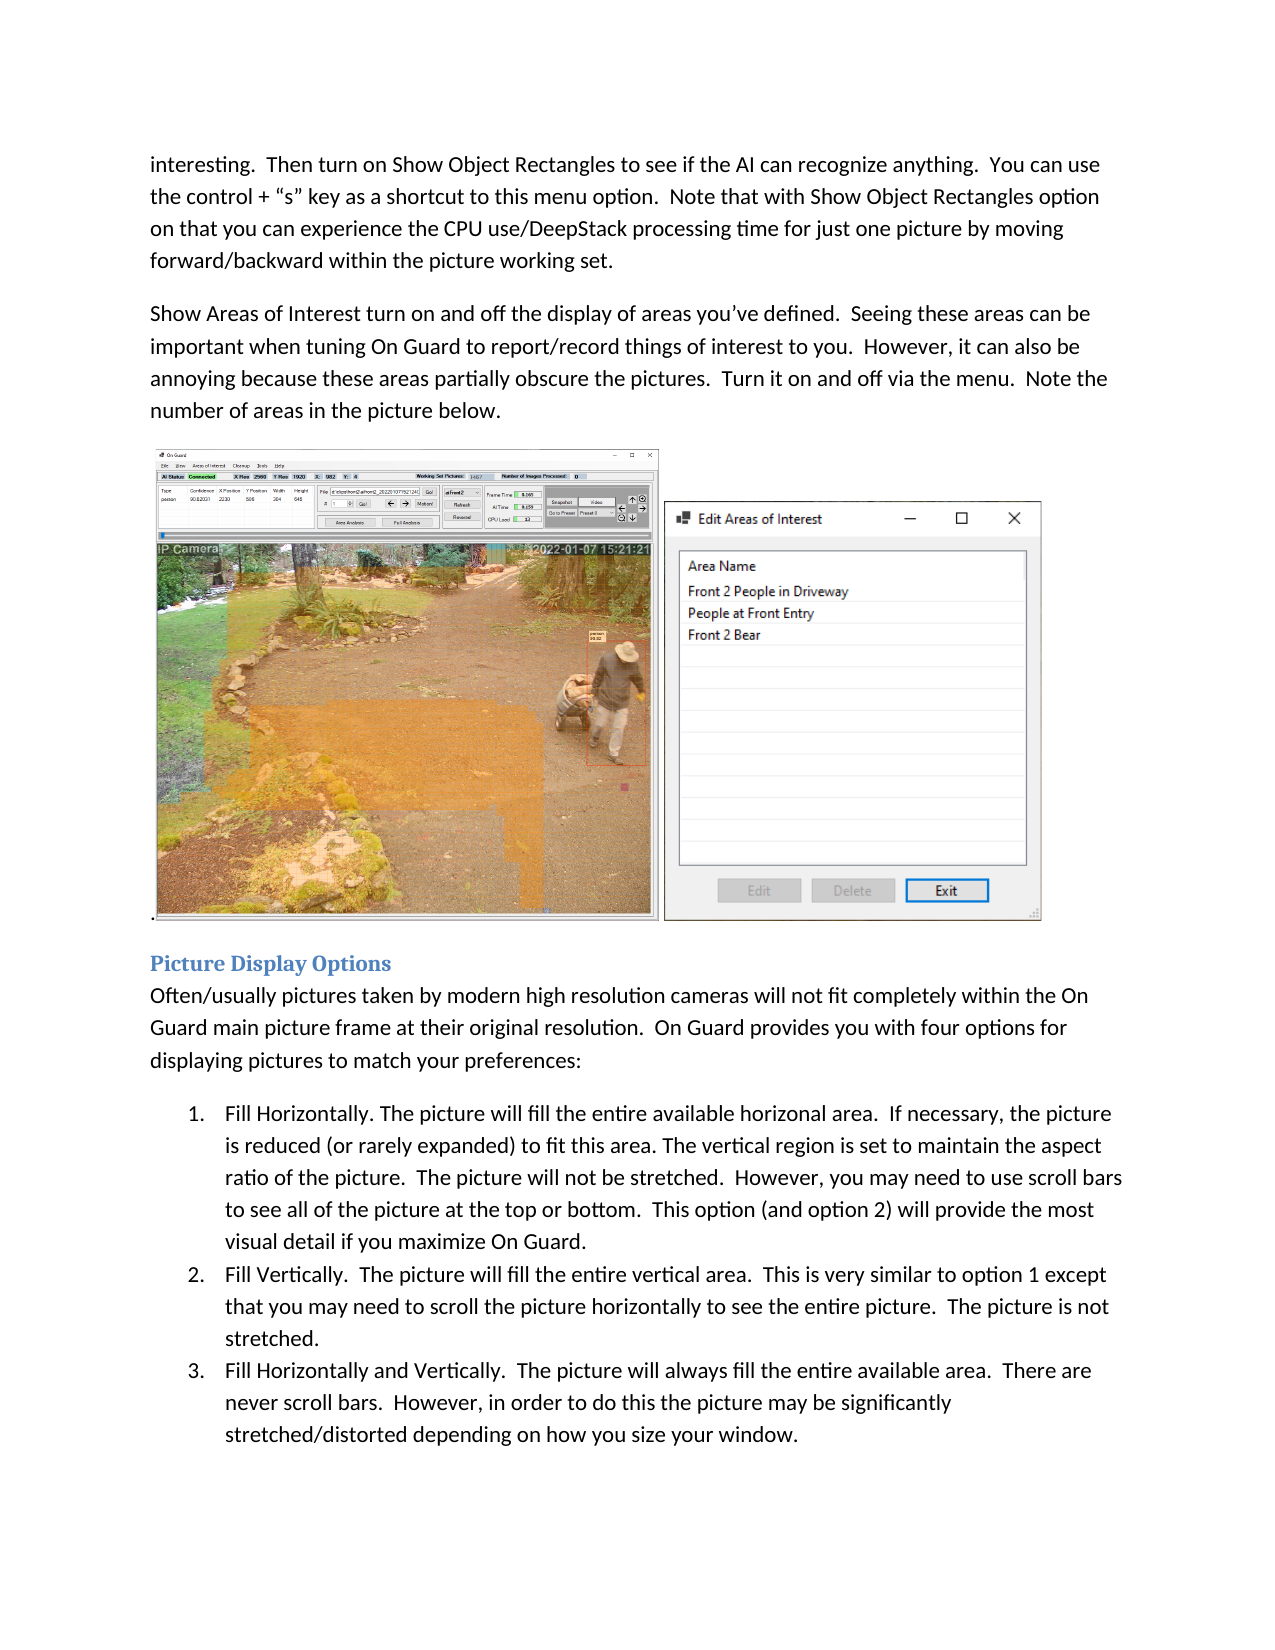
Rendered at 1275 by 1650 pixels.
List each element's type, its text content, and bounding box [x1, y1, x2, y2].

picture [664, 501, 1042, 921]
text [150, 150, 1125, 274]
list Fill Horizontally and Vertically. The picture will always fill the entire available area. There are never scroll bars. However, in order to do this the picture may be significantly stretched/distorted depending on how you size your window. [187, 1356, 1125, 1449]
text Often/usually pictures taken by modern high resolution cameras will not fit completely within the On Guard main picture frame at their original resolution. On Guard provides you with four options for displaying pictures to match your preferences: [150, 981, 1125, 1074]
picture [155, 449, 659, 921]
text Show Areas of Interest turn on and off the display of areas you’ve defined. Seeing these areas can be important when tuning On Guard to report/record things of interest to you. However, it can also be annoying because these areas partially obscure the pictures. Turn it on and off via the menu. Note the number of areas in the picture below. [150, 299, 1125, 424]
list Fill Vertically. The picture will fill the entire vertical area. This is very similar to option 1 except that you may need to scroll the picture horizontally to see the entire picture. The picture is not stretched. [187, 1260, 1125, 1352]
list Fill Horizontally. The picture will fill the entire available horizonal area. If necessary, the picture is reduced (or rarely expanded) to fit this area. The vertical region is set to maintain the aspect ratio of the picture. The picture will not be stretched. However, you may need to use scroll bars to see all of the picture at the top or bottom. This option (and option 2) will provide the most visual detail if you maximize On Guard. [187, 1099, 1125, 1256]
subtitle Picture Display Options [150, 951, 1125, 977]
